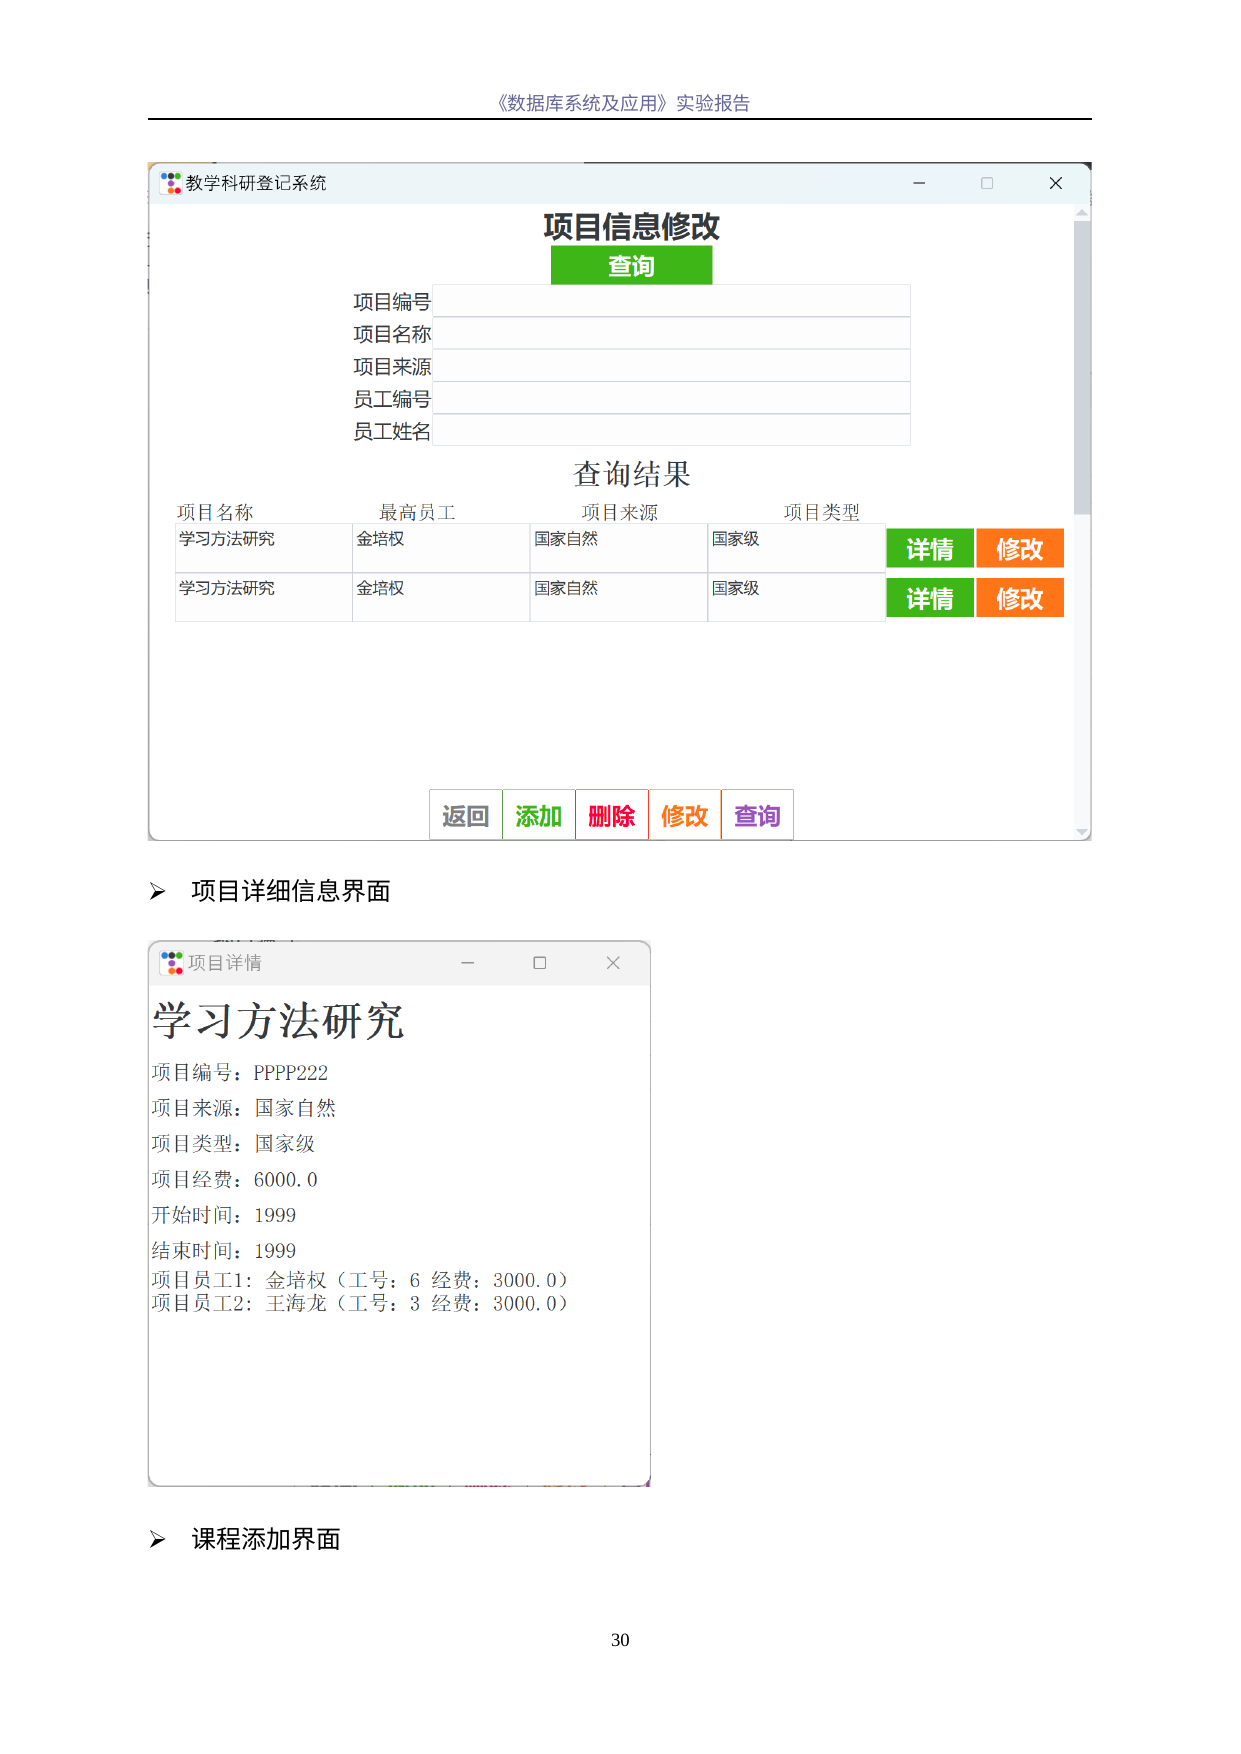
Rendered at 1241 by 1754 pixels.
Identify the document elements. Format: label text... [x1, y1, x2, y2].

list 项目详细信息界面 [148, 857, 1092, 922]
list 课程添加界面 [148, 1505, 1092, 1570]
picture [147, 940, 651, 1487]
picture [147, 162, 1092, 841]
